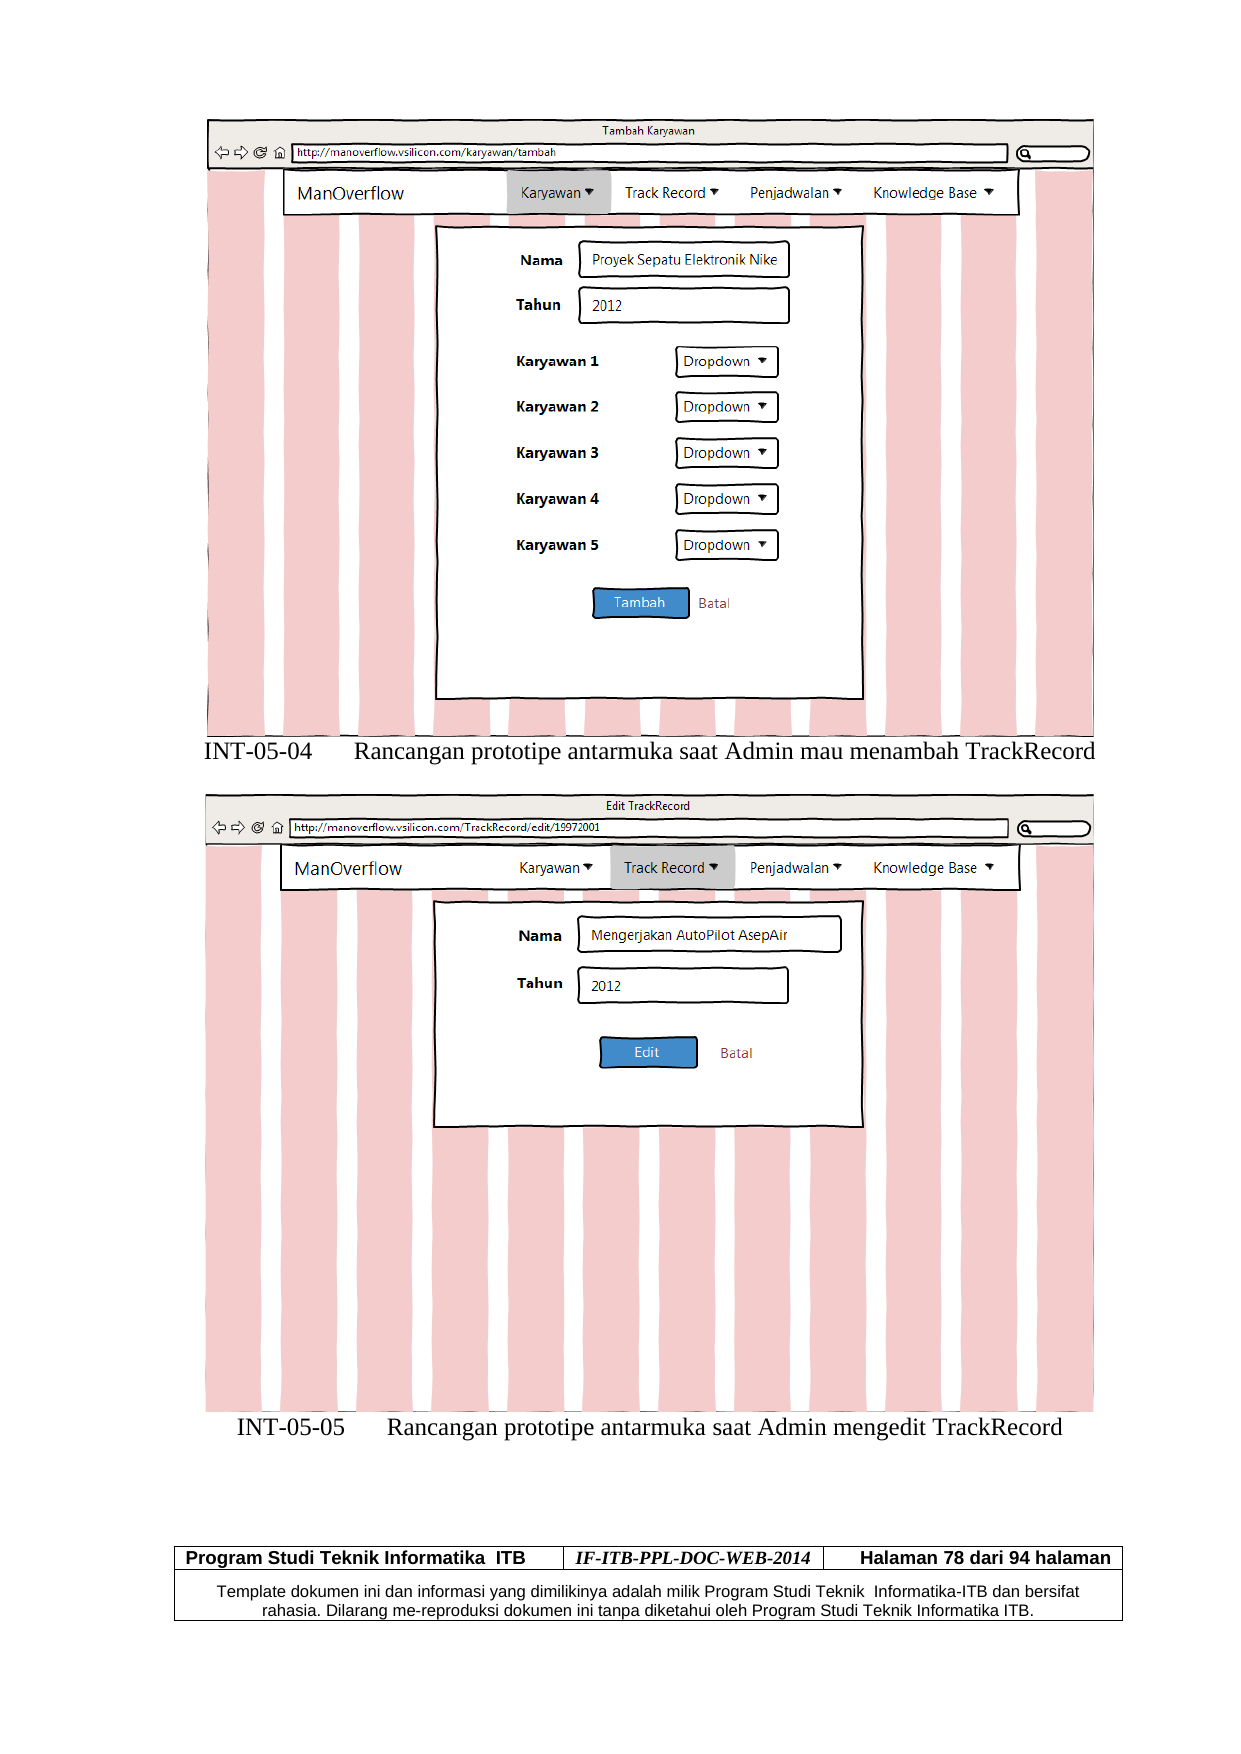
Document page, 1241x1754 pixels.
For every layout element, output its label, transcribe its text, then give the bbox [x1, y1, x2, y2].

picture [205, 793, 1094, 1412]
picture [205, 118, 1094, 737]
text INT-05-05 Rancangan prototipe antarmuka saat Admin mengedit TrackRecord [177, 1412, 1122, 1440]
text INT-05-04 Rancangan prototipe antarmuka saat Admin mau menambah TrackRecord [177, 736, 1122, 765]
